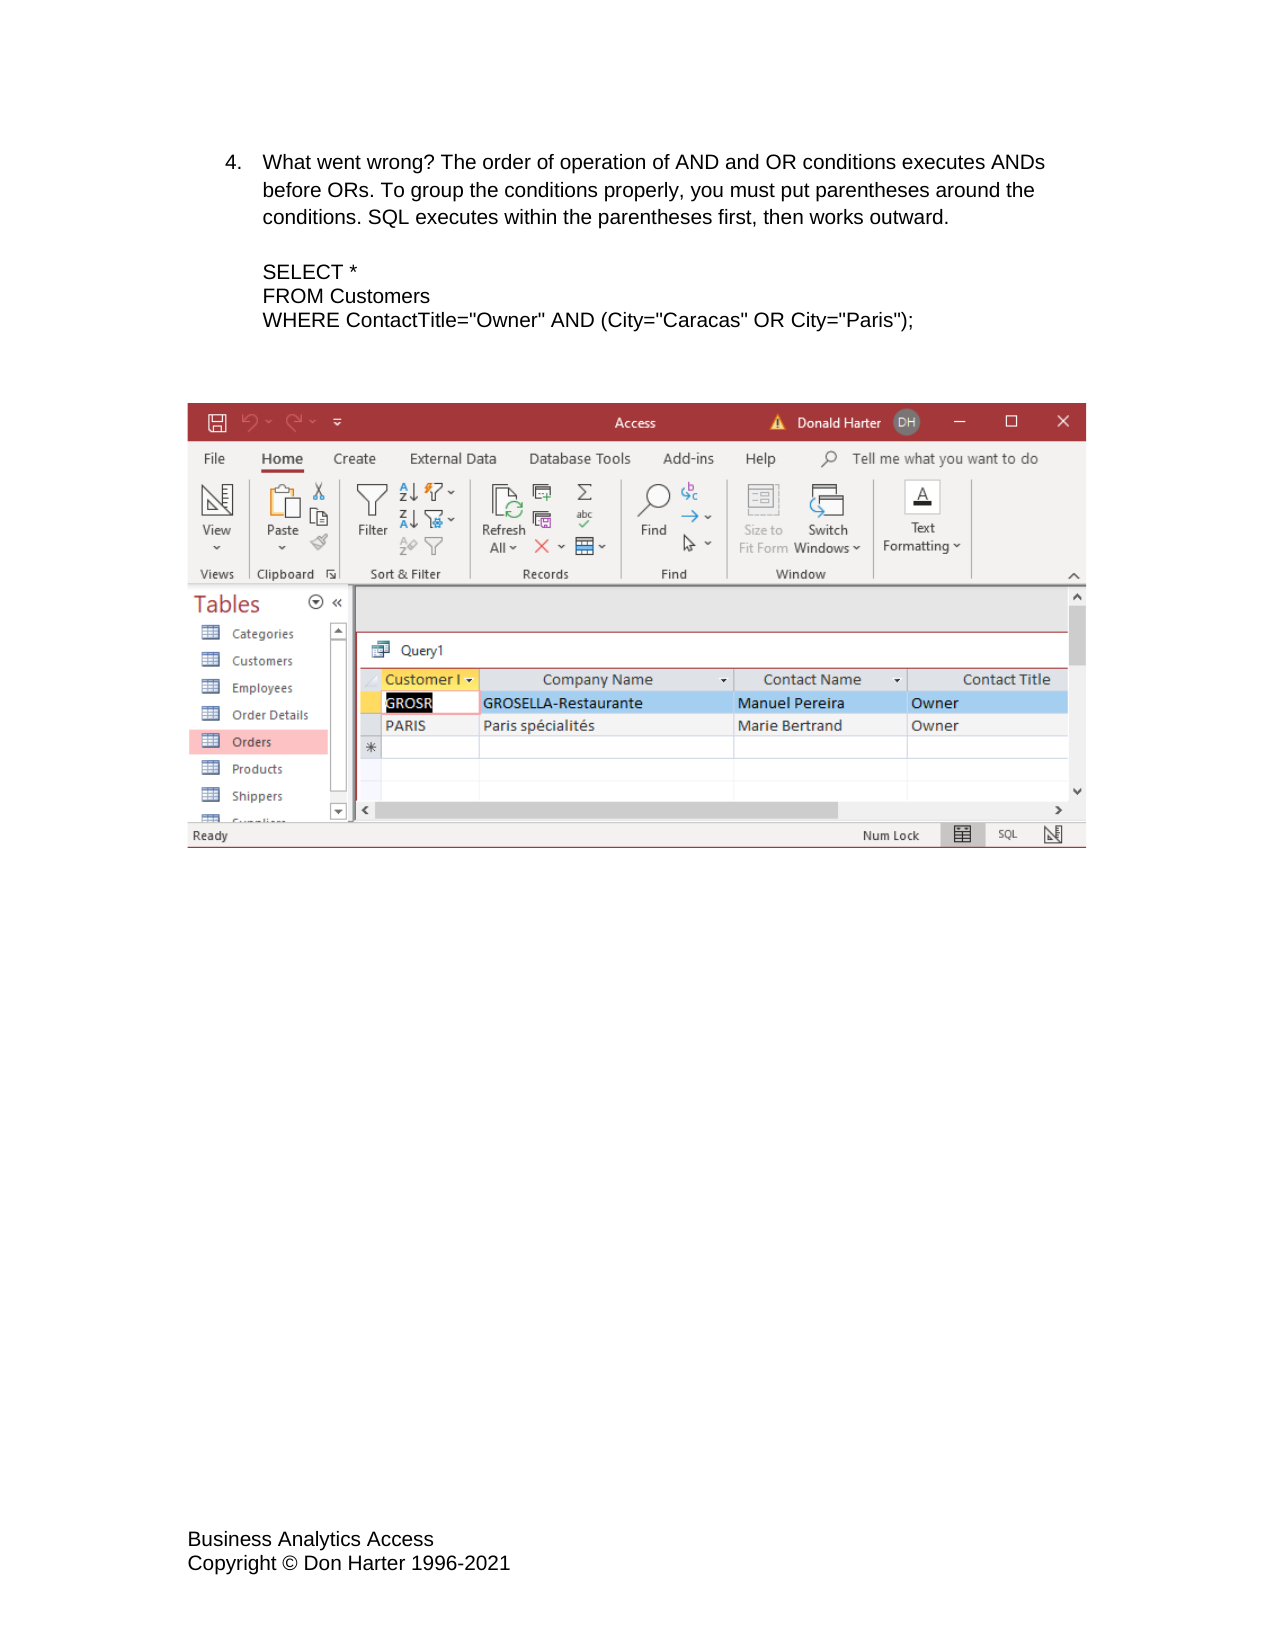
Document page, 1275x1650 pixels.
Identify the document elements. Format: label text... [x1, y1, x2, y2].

list SELECT * [262, 260, 1087, 284]
list WHERE ContactTitle="Owner" AND (City="Caracas" OR City="Paris"); [262, 308, 1087, 332]
picture [187, 403, 1087, 848]
list FROM Customers [262, 284, 1087, 308]
list What went wrong? The order of operation of AND and OR conditions executes ANDs before ORs. To group the conditions properly, you must put parentheses around the conditions. SQL executes within the parentheses first, then works outward. [225, 150, 1087, 229]
